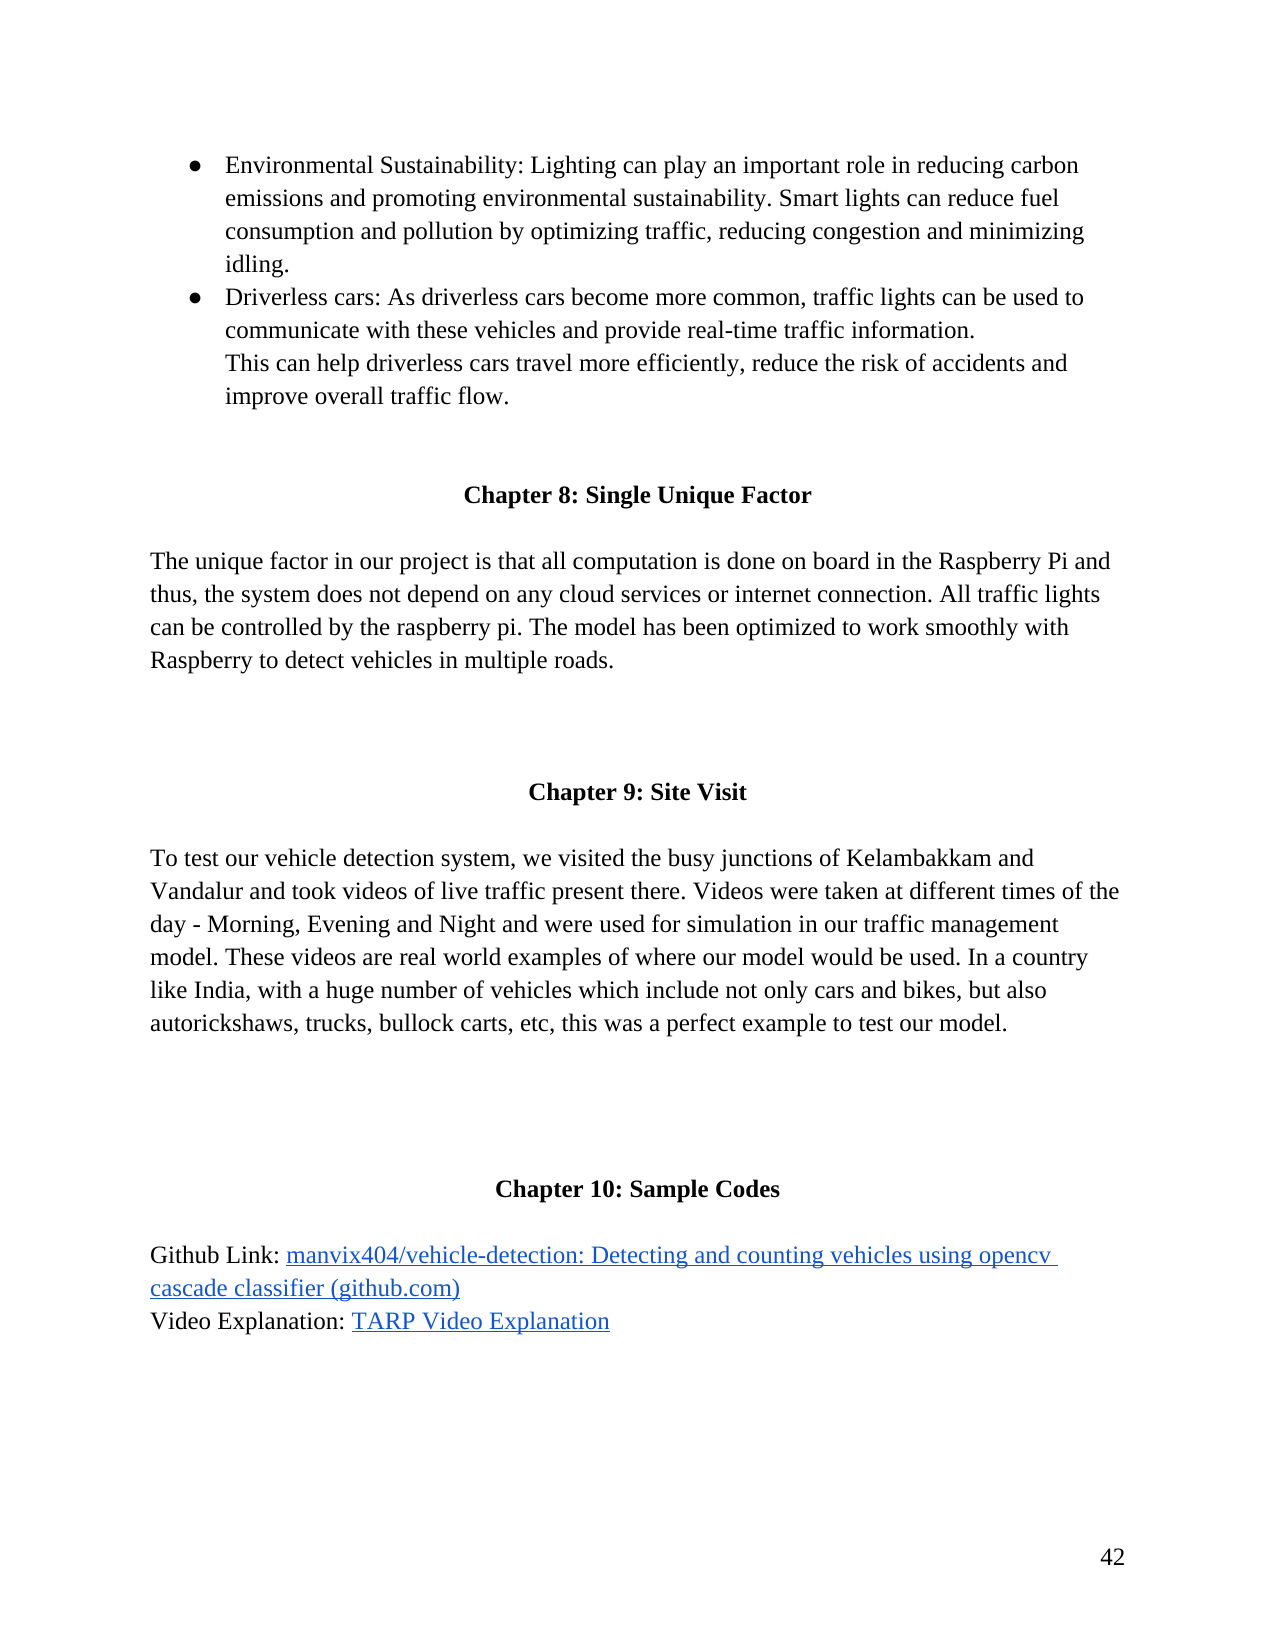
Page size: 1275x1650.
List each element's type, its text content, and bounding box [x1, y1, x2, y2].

text Video Explanation: TARP Video Explanation [150, 1306, 1125, 1334]
text Chapter 8: Single Unique Factor [150, 480, 1125, 509]
text Chapter 10: Sample Codes [150, 1174, 1125, 1202]
list Environmental Sustainability: Lighting can play an important role in reducing carbon emissions and promoting environmental sustainability. Smart lights can reduce fuel consumption and pollution by optimizing traffic, reducing congestion and minimizing idling. [187, 150, 1125, 278]
text Chapter 9: Site Visit [150, 777, 1125, 806]
text Github Link: manvix404/vehicle-detection: Detecting and counting vehicles using opencv cascade classifier (github.com) [150, 1240, 1125, 1301]
list Driverless cars: As driverless cars become more common, traffic lights can be used to communicate with these vehicles and provide real-time traffic information. [187, 282, 1125, 344]
text The unique factor in our project is that all computation is done on board in the Raspberry Pi and thus, the system does not depend on any cloud services or internet connection. All traffic lights can be controlled by the raspberry pi. The model has been optimized to work smoothly with Raspberry to detect vehicles in multiple roads. [150, 546, 1125, 674]
text To test our vehicle detection system, we visited the busy junctions of Kelambakkam and Vandalur and took videos of live traffic present there. Videos were taken at different times of the day - Morning, Evening and Night and were used for simulation in our traffic management model. These videos are real world examples of where our model would be used. In a country like India, with a huge number of vehicles which include not only cars and bikes, but also autorickshaws, trucks, bullock carts, etc, this was a perfect example to test our model. [150, 843, 1125, 1037]
text This can help driverless cars travel more efficiently, reduce the risk of accidents and improve overall traffic flow. [225, 348, 1125, 410]
